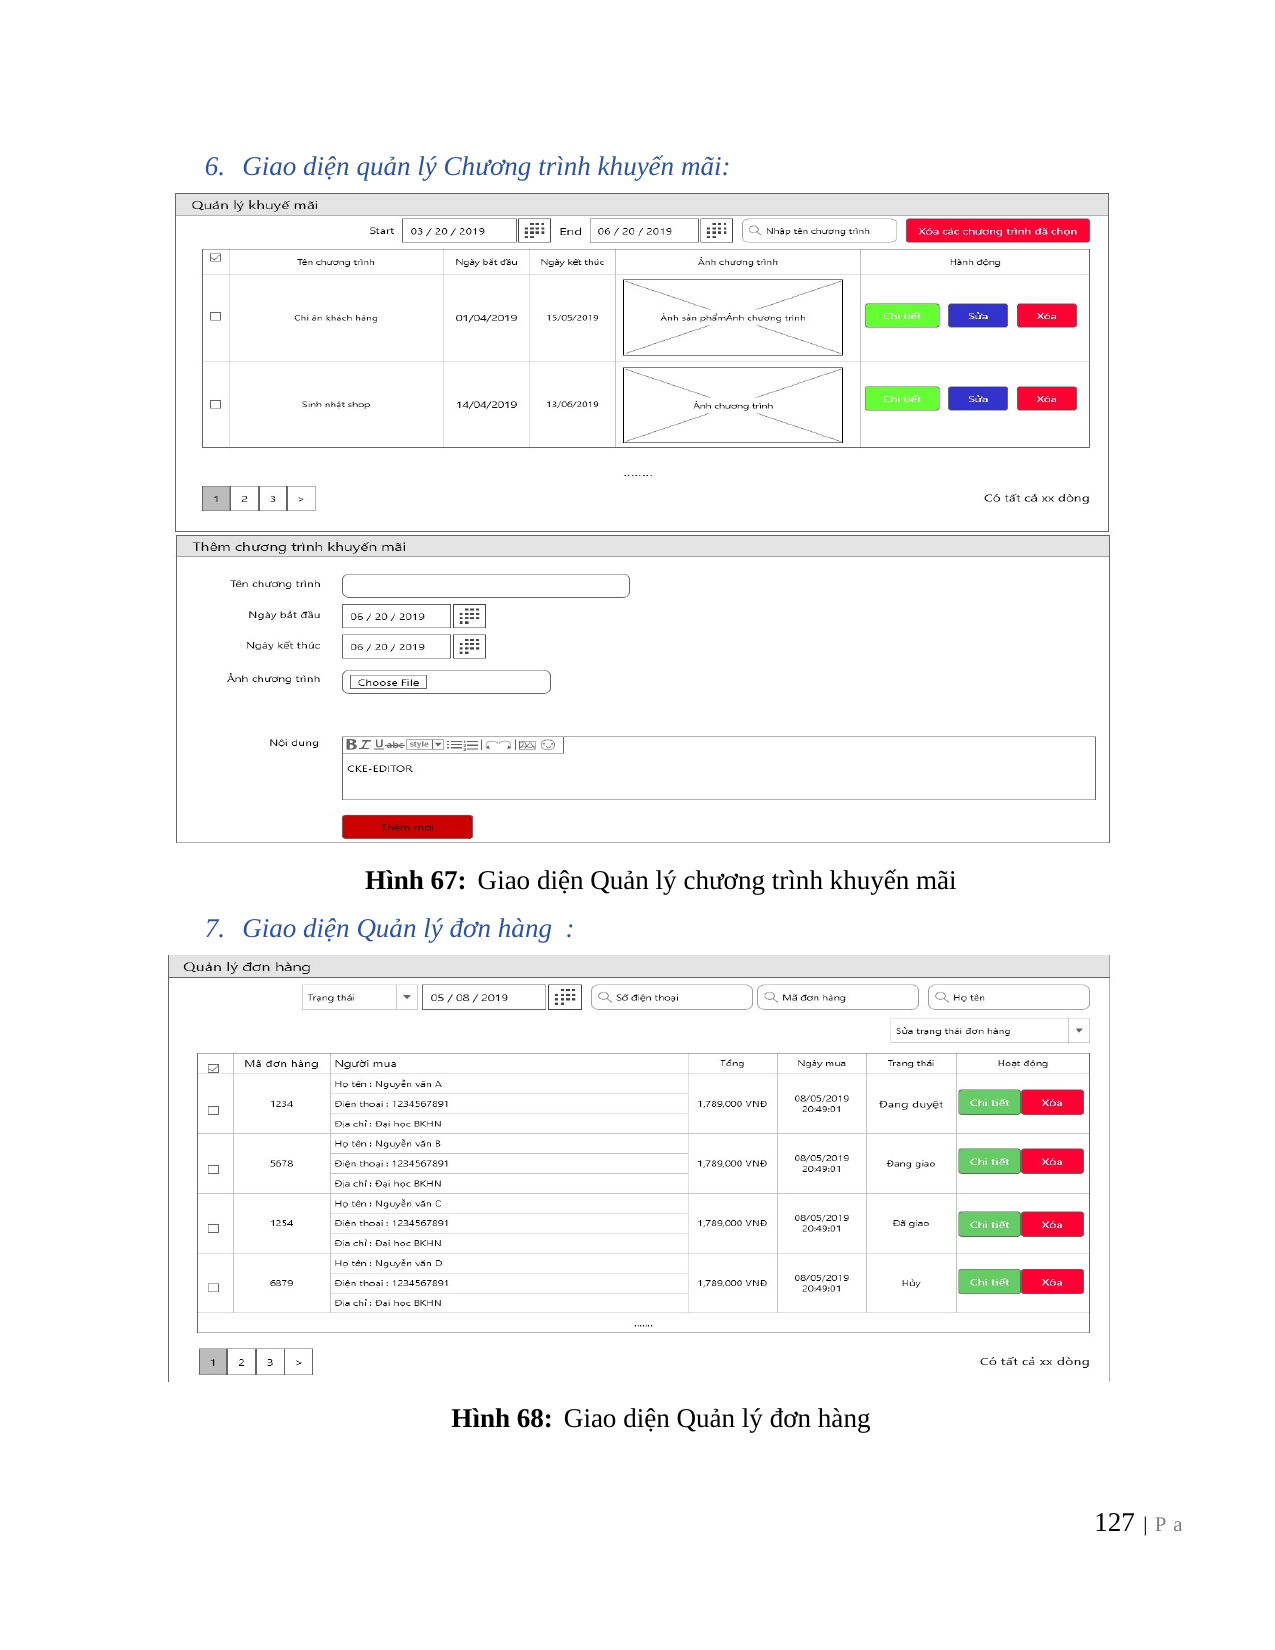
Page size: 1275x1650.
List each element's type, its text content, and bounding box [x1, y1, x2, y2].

subtitle Giao diện Quản lý chương trình khuyến mãi [187, 864, 1134, 895]
picture [150, 193, 1135, 843]
subtitle Giao diện quản lý Chương trình khuyến mãi: [204, 150, 1134, 181]
subtitle Giao diện Quản lý đơn hàng [187, 1402, 1134, 1434]
subtitle Giao diện Quản lý đơn hàng : [204, 912, 1134, 943]
picture [150, 955, 1135, 1382]
